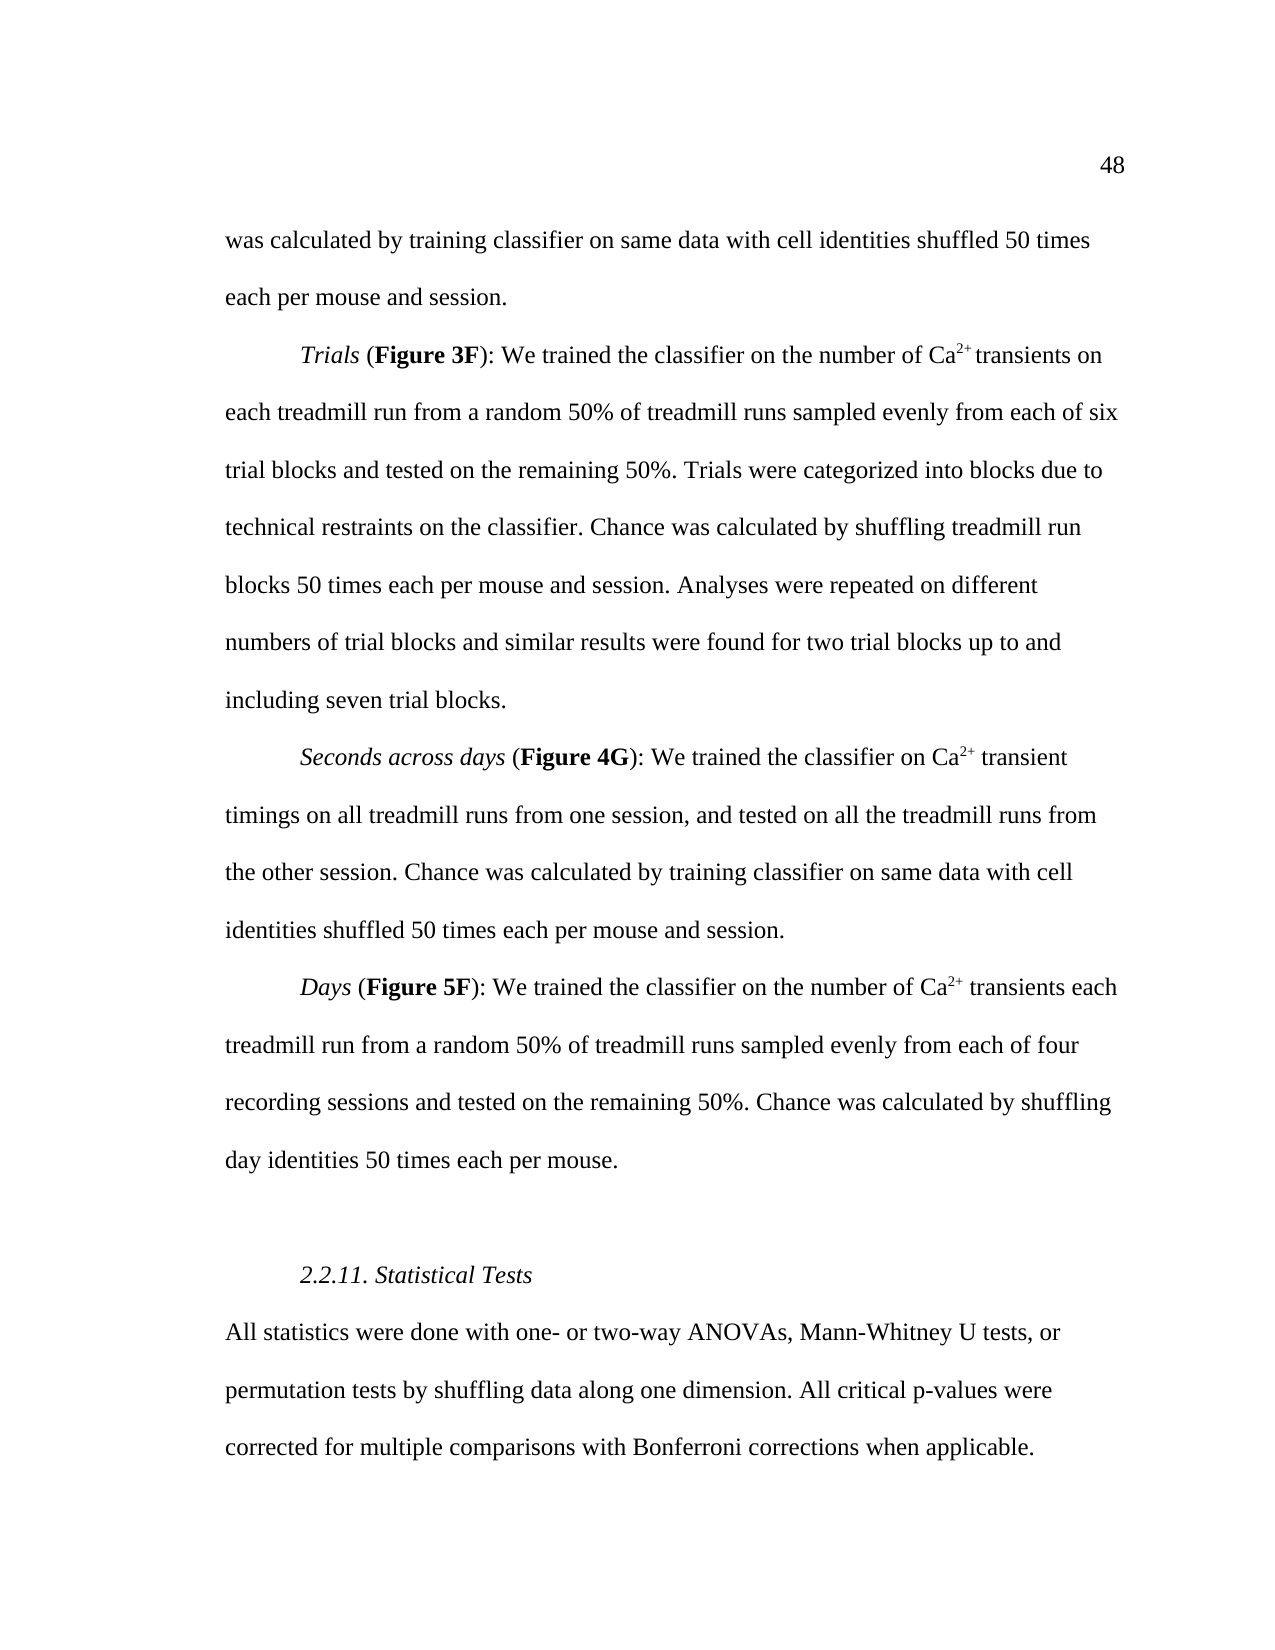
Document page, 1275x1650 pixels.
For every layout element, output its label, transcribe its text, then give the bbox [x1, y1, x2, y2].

text All statistics were done with one- or two-way ANOVAs, Mann-Whitney U tests, or permutation tests by shuffling data along one dimension. All critical p-values were corrected for multiple comparisons with Bonferroni corrections when applicable. [225, 1317, 1125, 1461]
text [225, 225, 1125, 311]
text Trials (Figure 3F): We trained the classifier on the number of Ca2+ transients on each treadmill run from a random 50% of treadmill runs sampled evenly from each of six trial blocks and tested on the remaining 50%. Trials were categorized into blocks due to technical restraints on the classifier. Chance was calculated by shuffling treadmill run blocks 50 times each per mouse and session. Analyses were repeated on different numbers of trial blocks and similar results were found for two trial blocks up to and including seven trial blocks. [225, 340, 1125, 714]
text Seconds across days (Figure 4G): We trained the classifier on Ca2+ transient timings on all treadmill runs from one session, and tested on all the treadmill runs from the other session. Chance was calculated by training classifier on same data with cell identities shuffled 50 times each per mouse and session. [225, 742, 1125, 944]
subtitle Statistical Tests [300, 1260, 1125, 1289]
text Days (Figure 5F): We trained the classifier on the number of Ca2+ transients each treadmill run from a random 50% of treadmill runs sampled evenly from each of four recording sessions and tested on the remaining 50%. Chance was calculated by shuffling day identities 50 times each per mouse. [225, 972, 1125, 1174]
